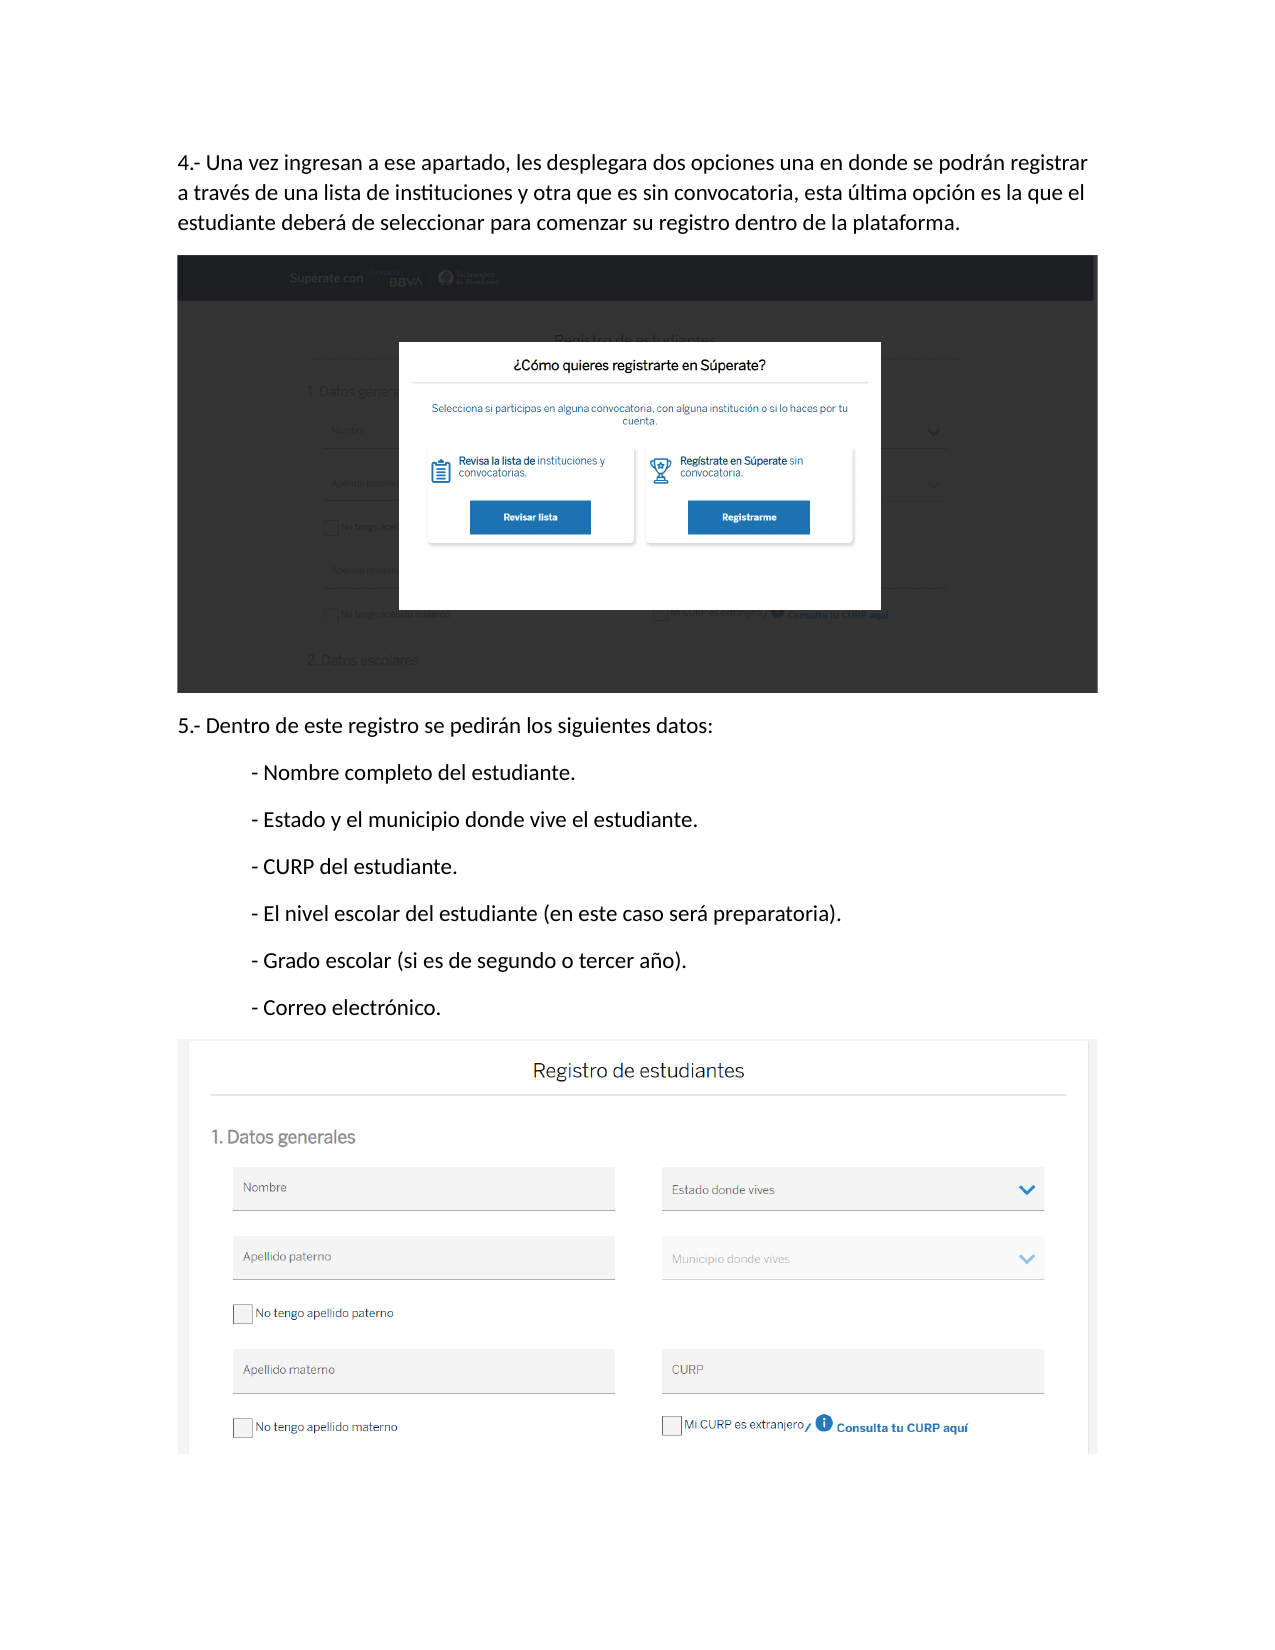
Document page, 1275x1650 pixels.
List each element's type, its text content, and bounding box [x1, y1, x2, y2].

picture [177, 1039, 1098, 1454]
text - Estado y el municipio donde vive el estudiante. [177, 805, 1098, 833]
text - CURP del estudiante. [177, 852, 1098, 880]
text 5.- Dentro de este registro se pedirán los siguientes datos: [177, 712, 1098, 740]
text 4.- Una vez ingresan a ese apartado, les desplegara dos opciones una en donde se podrán registrar a través de una lista de instituciones y otra que es sin convocatoria, esta última opción es la que el estudiante deberá de seleccionar para comenzar su registro dentro de la plataforma. [177, 148, 1098, 236]
text - El nivel escolar del estudiante (en este caso será preparatoria). [177, 899, 1098, 927]
text - Correo electrónico. [177, 993, 1098, 1021]
picture [177, 255, 1098, 693]
text - Nombre completo del estudiante. [177, 758, 1098, 787]
text - Grado escolar (si es de segundo o tercer año). [177, 946, 1098, 974]
